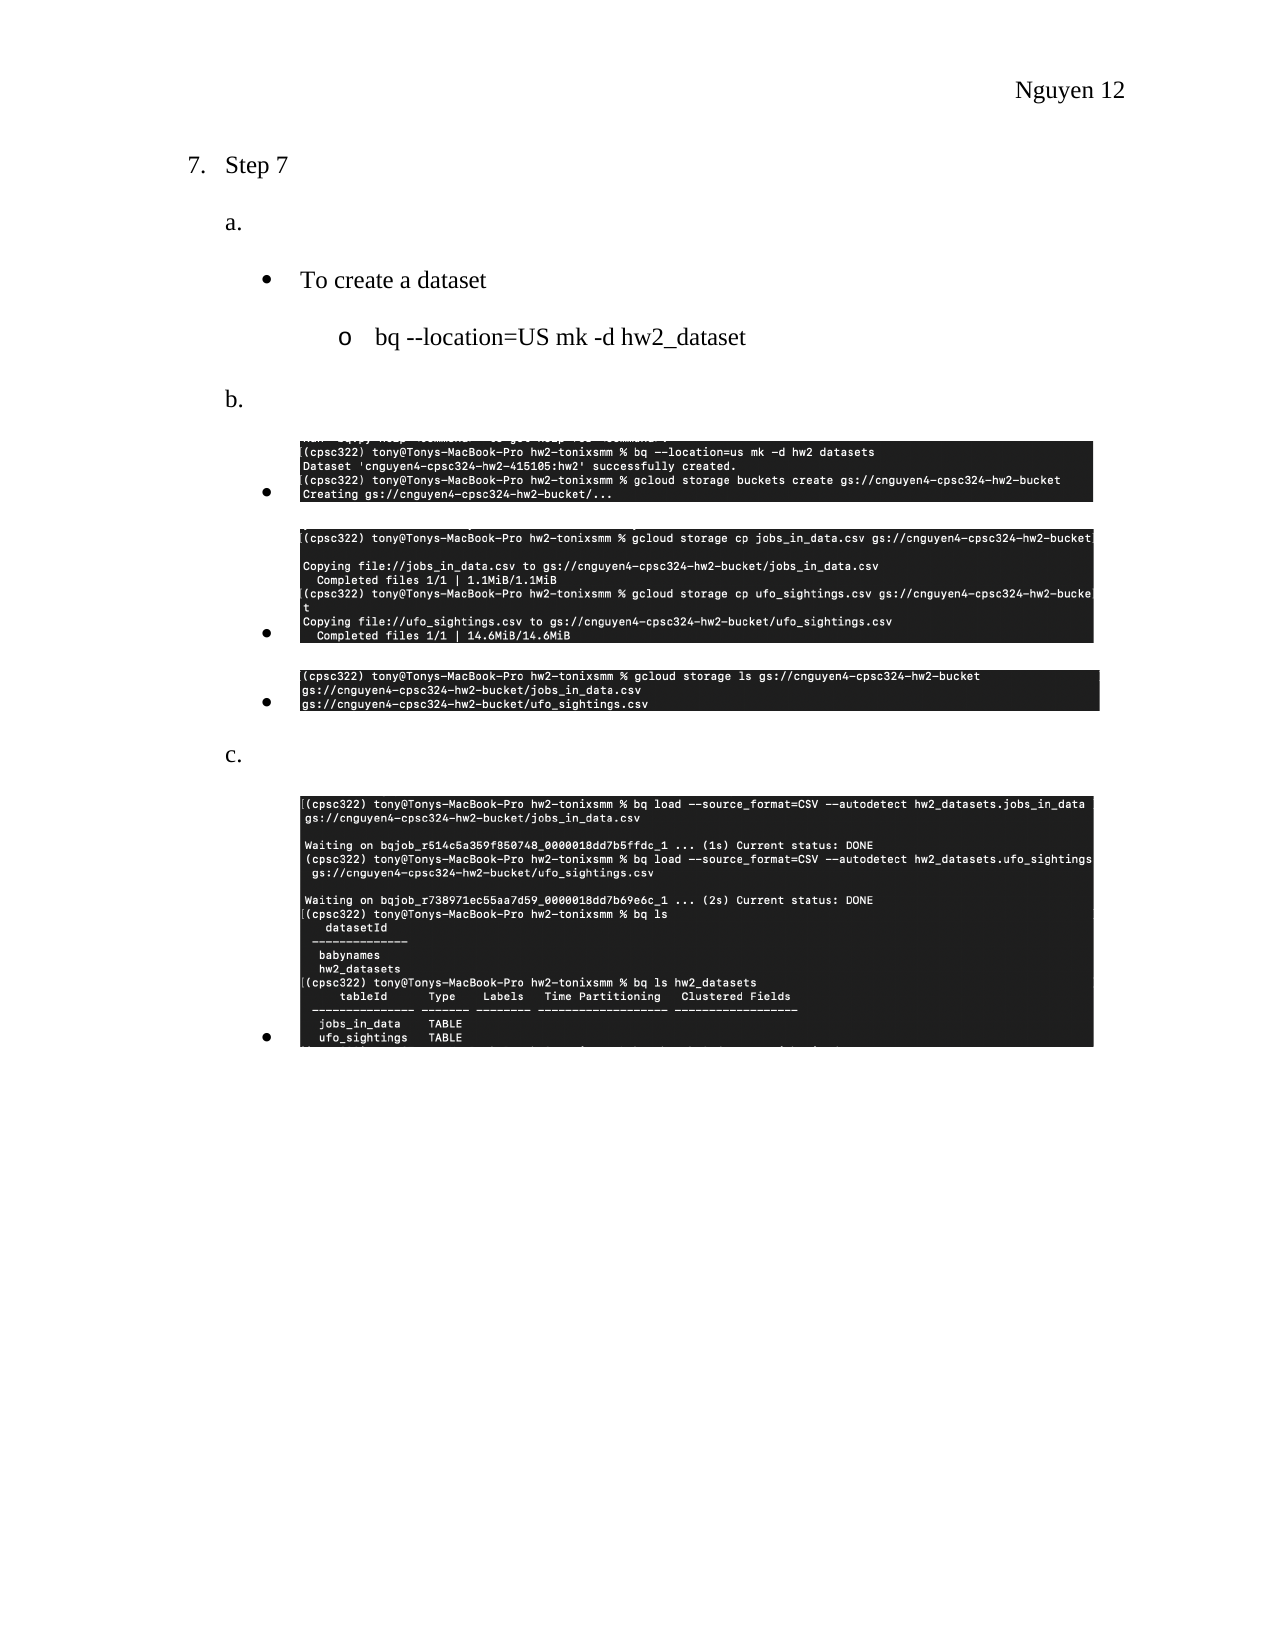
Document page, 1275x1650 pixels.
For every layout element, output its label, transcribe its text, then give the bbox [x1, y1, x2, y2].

list Step 7 [187, 150, 1125, 179]
list To create a dataset [262, 265, 1125, 294]
picture [300, 796, 1094, 1047]
picture [300, 670, 1100, 711]
list bq --location=US mk -d hw2_dataset [337, 322, 1125, 353]
picture [300, 441, 1094, 502]
picture [300, 529, 1094, 643]
